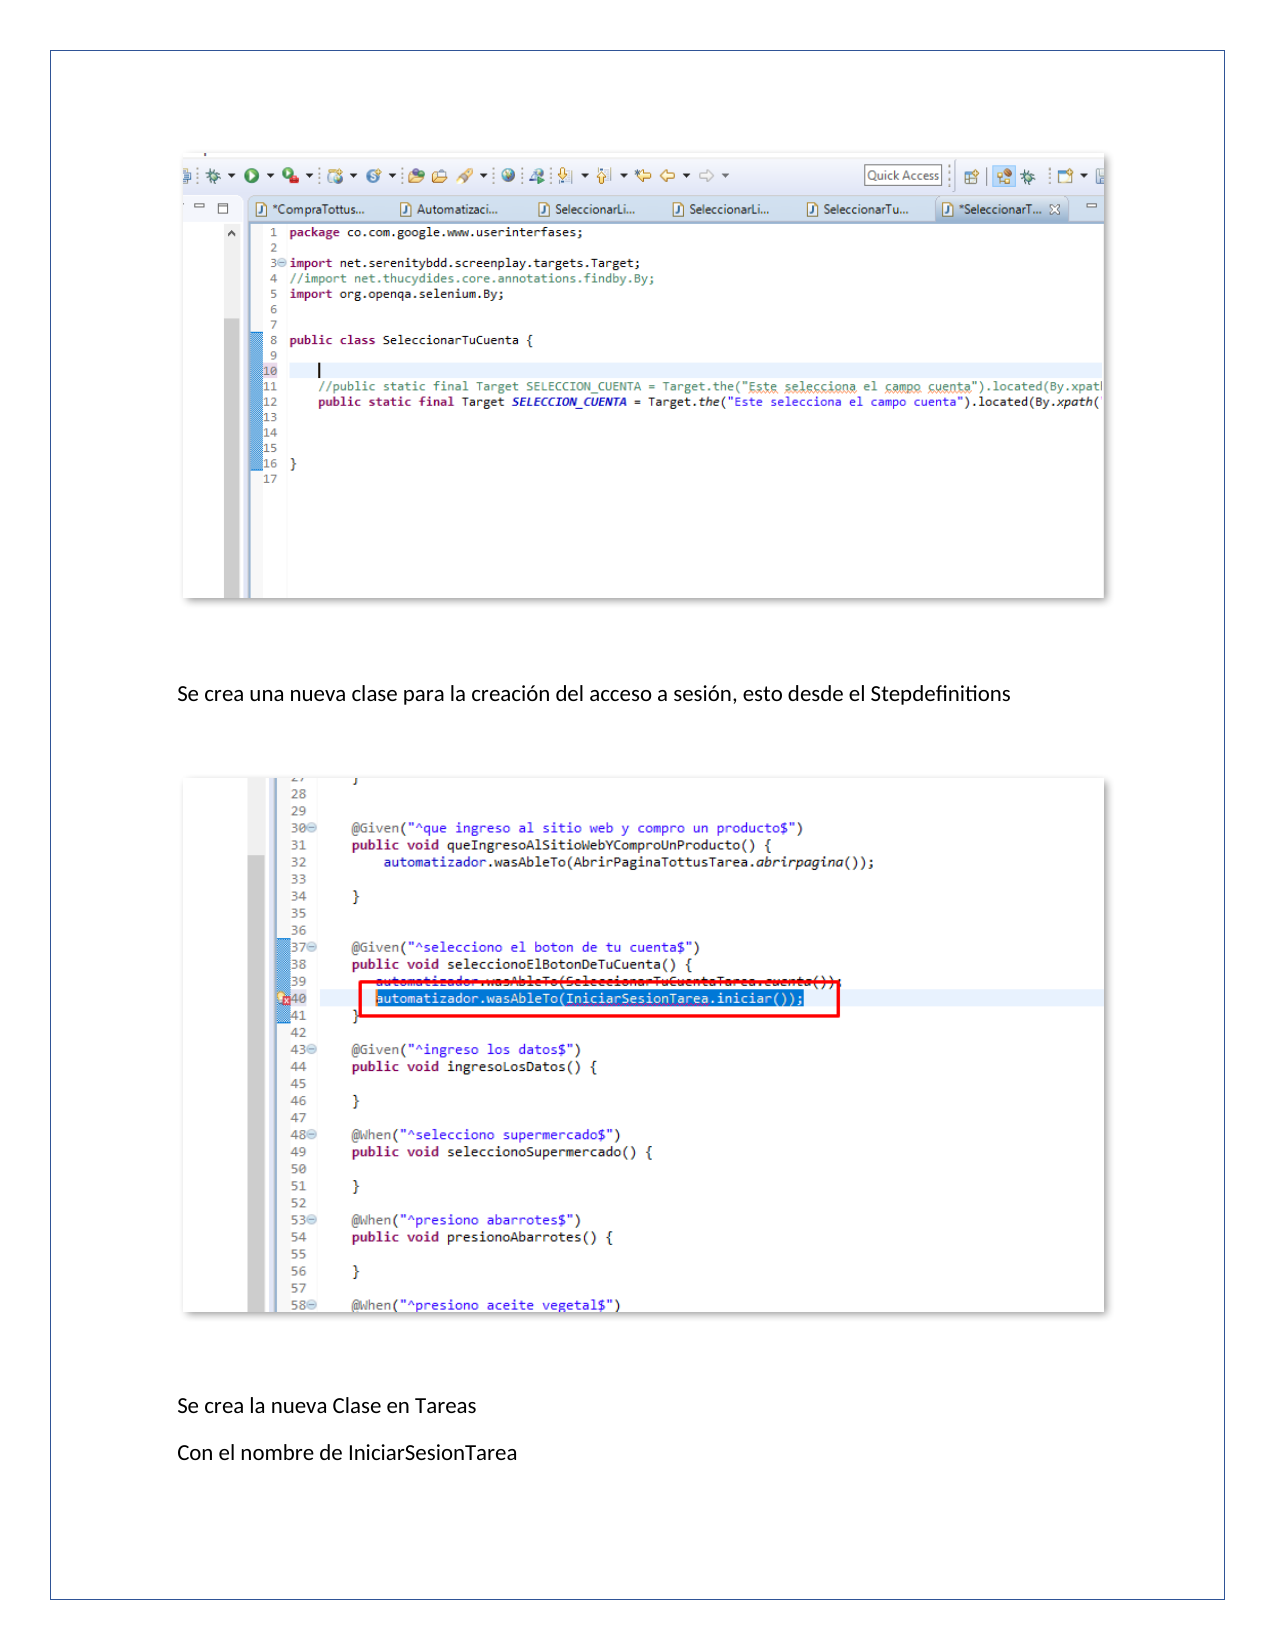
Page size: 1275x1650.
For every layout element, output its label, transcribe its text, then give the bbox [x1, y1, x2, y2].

picture [183, 153, 1104, 598]
text Con el nombre de IniciarSesionTarea [177, 1438, 1098, 1467]
text Se crea una nueva clase para la creación del acceso a sesión, esto desde el Stepdefinitions [177, 679, 1098, 707]
picture [183, 778, 1104, 1312]
text Se crea la nueva Clase en Tareas [177, 1392, 1098, 1420]
